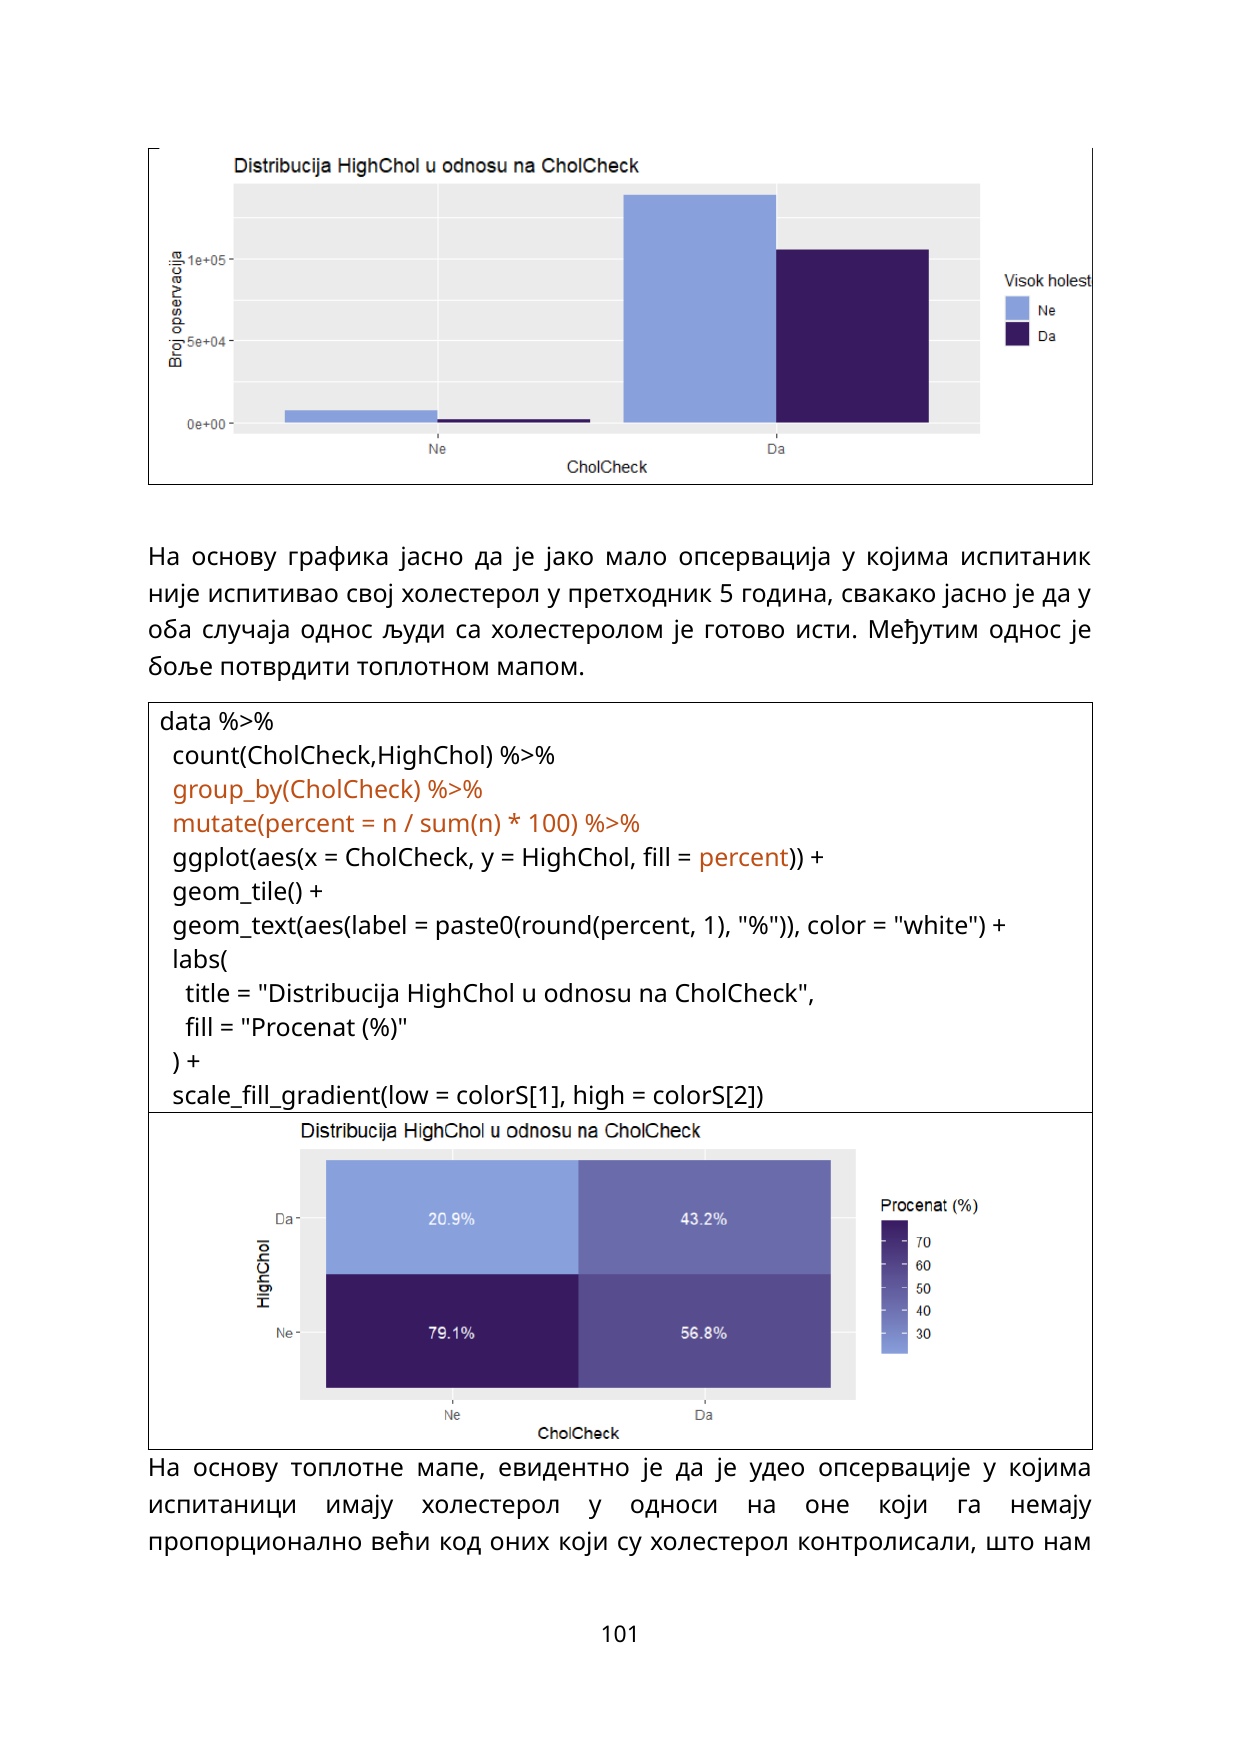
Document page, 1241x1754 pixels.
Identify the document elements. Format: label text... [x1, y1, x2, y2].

text На основу графика јасно да је јако мало опсервација у којима испитаник није испитивао свој холестерол у претходник 5 година, свакако јасно је да у оба случаја однос људи са холестеролом је готово исти. Међутим однос је боље потврдити топлотном мапом. [148, 538, 1093, 683]
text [148, 1450, 1093, 1557]
picture [246, 1113, 994, 1449]
table_header data %>% count(CholCheck,HighChol) %>% group_by(CholCheck) %>% mutate(percent = n / sum(n) * 100) %>% ggplot(aes(x = CholCheck, y = HighChol, fill = percent)) + geom_tile() + geom_text(aes(label = paste0(round(percent, 1), "%")), color = "white") + labs( title = "Distribucija HighChol u odnosu na CholCheck", fill = "Procenat (%)" ) + scale_fill_gradient(low = colorS[1], high = colorS[2]) [149, 703, 1092, 1112]
table_cell [149, 149, 159, 484]
table_cell [994, 1113, 1092, 1448]
picture [159, 148, 1093, 484]
table_cell [149, 1113, 246, 1448]
